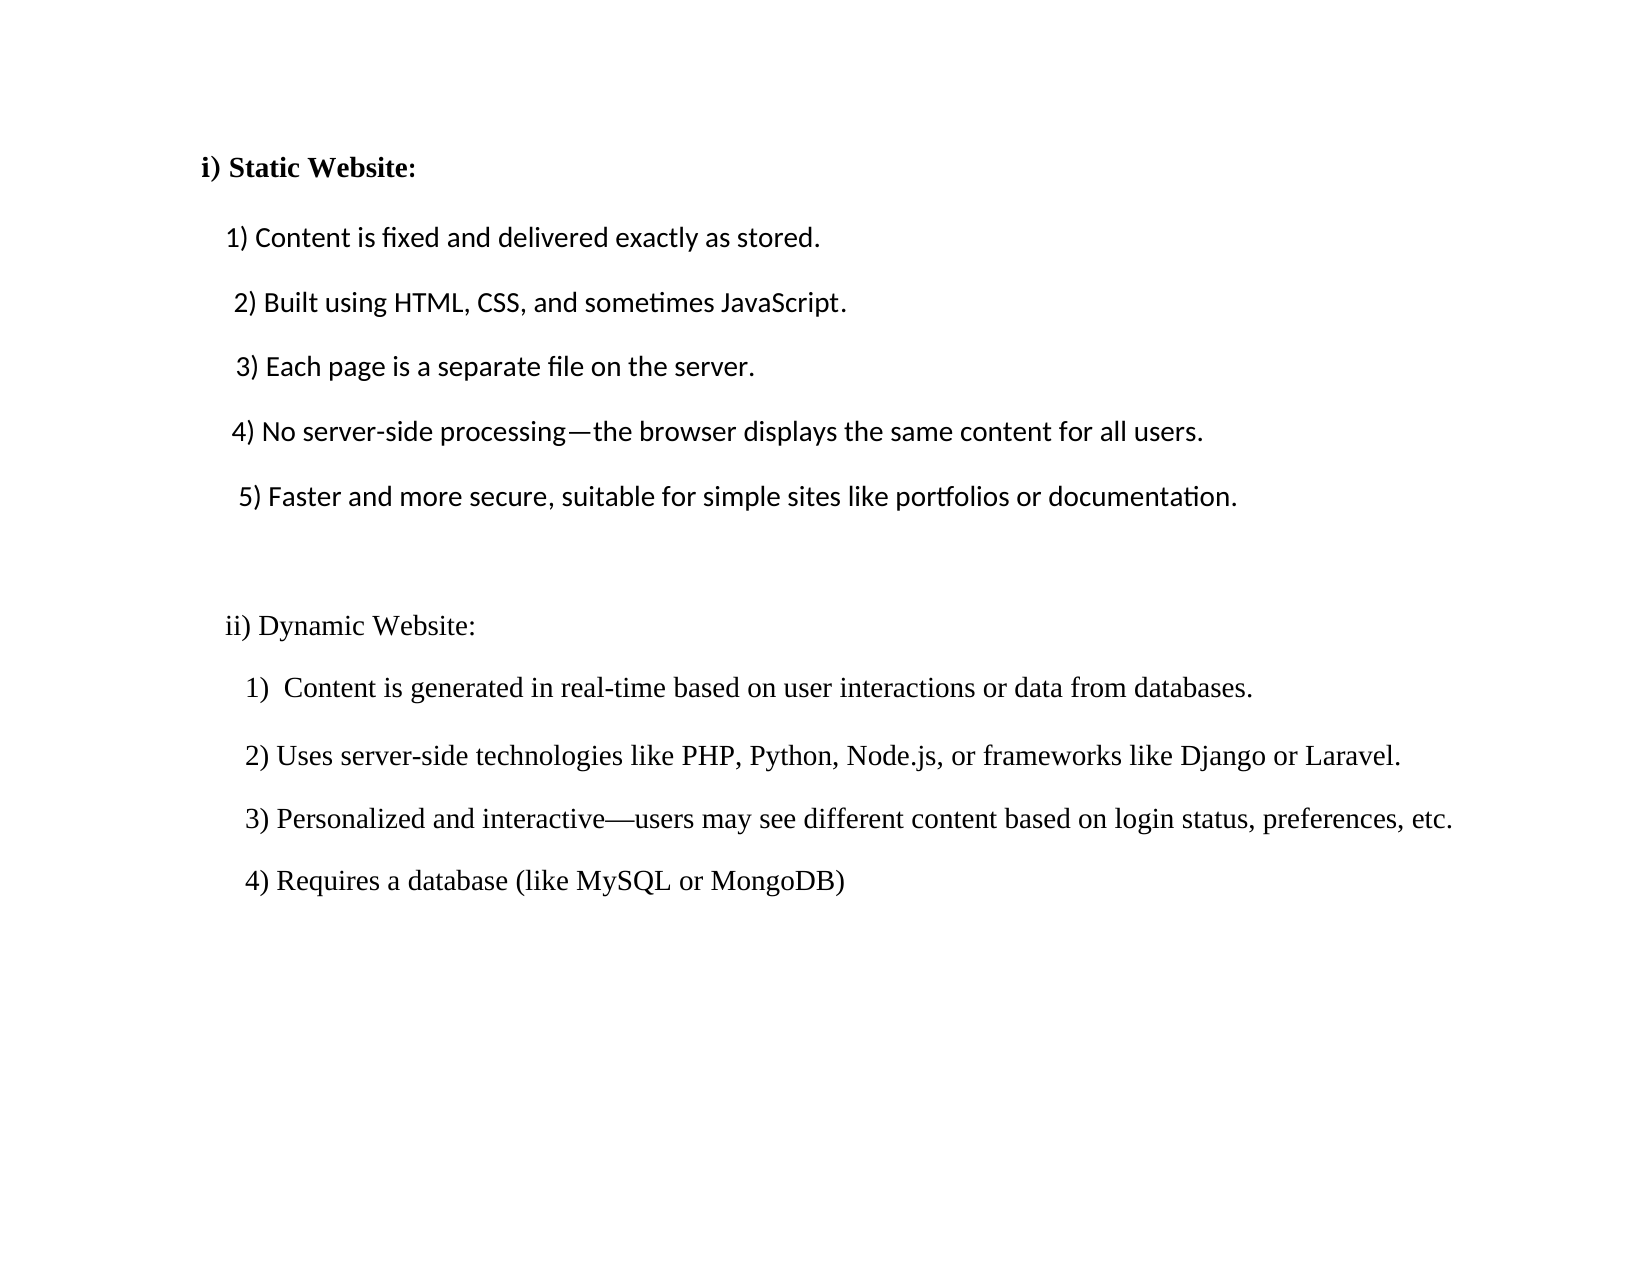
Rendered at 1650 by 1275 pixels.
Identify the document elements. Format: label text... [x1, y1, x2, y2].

text 1) Content is generated in real-time based on user interactions or data from databases. [150, 670, 1500, 704]
text 3) Each page is a separate file on the server. [150, 348, 1500, 384]
text 4) Requires a database (like MySQL or MongoDB) [150, 863, 1500, 897]
text 3) Personalized and interactive—users may see different content based on login status, preferences, etc. [150, 801, 1500, 834]
text 2) Built using HTML, CSS, and sometimes JavaScript. [187, 284, 1500, 319]
text 1) Content is fixed and delivered exactly as stored. [225, 219, 1500, 254]
text 5) Faster and more secure, suitable for simple sites like portfolios or documentation. [225, 478, 1500, 514]
text 2) Uses server-side technologies like PHP, Python, Node.js, or frameworks like Django or Laravel. [150, 738, 1500, 772]
text ii) Dynamic Website: [225, 608, 1500, 641]
subtitle i) Static Website: [150, 150, 1500, 184]
text 4) No server-side processing—the browser displays the same content for all users. [225, 413, 1500, 449]
